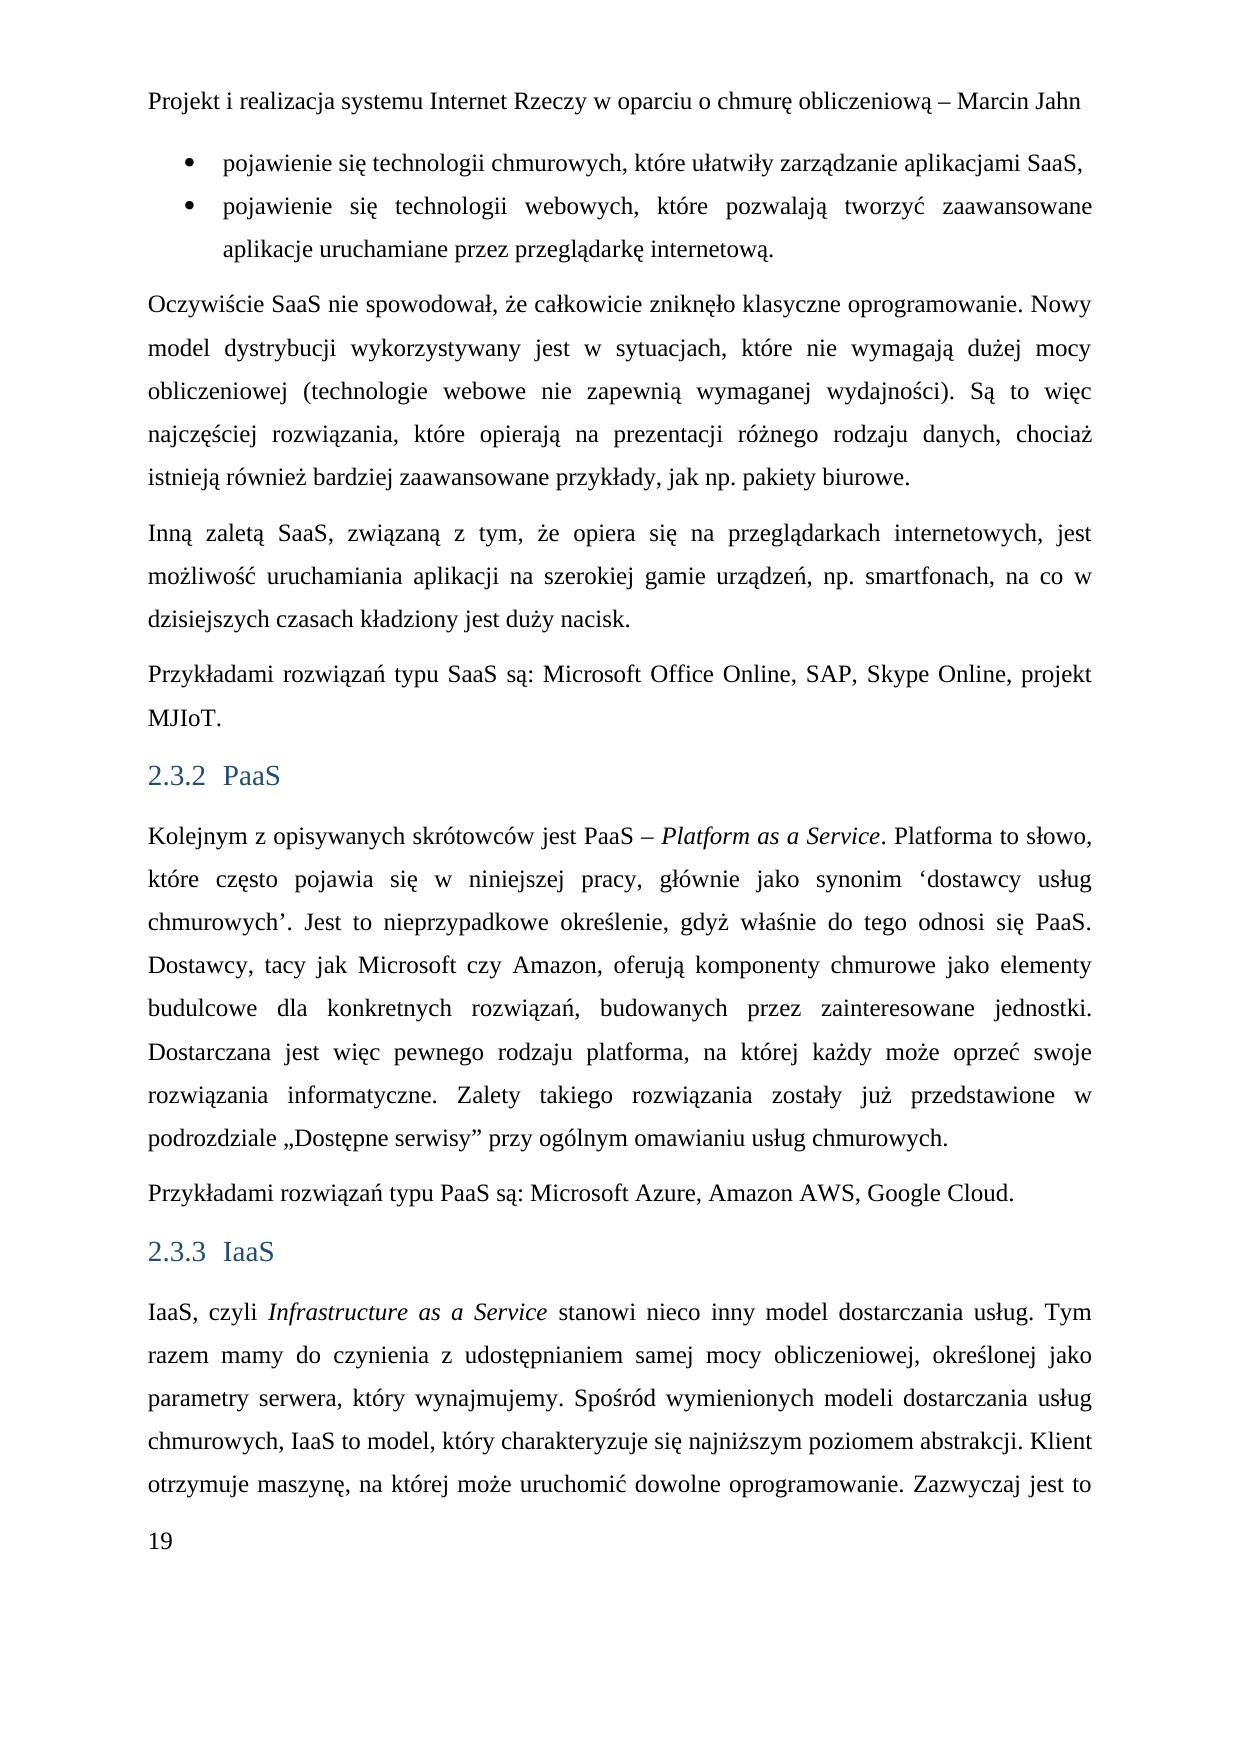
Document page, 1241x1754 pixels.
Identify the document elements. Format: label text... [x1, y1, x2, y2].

list pojawienie się technologii webowych, które pozwalają tworzyć zaawansowane aplikacje uruchamiane przez przeglądarkę internetową. [185, 191, 1093, 263]
list pojawienie się technologii chmurowych, które ułatwiły zarządzanie aplikacjami SaaS, [185, 148, 1093, 176]
text Inną zaletą SaaS, związaną z tym, że opiera się na przeglądarkach internetowych, jest możliwość uruchamiania aplikacji na szerokiej gamie urządzeń, np. smartfonach, na co w dzisiejszych czasach kładziony jest duży nacisk. [148, 518, 1093, 633]
text Przykładami rozwiązań typu SaaS są: Microsoft Office Online, SAP, Skype Online, projekt MJIoT. [148, 659, 1093, 731]
subtitle IaaS [148, 1234, 1093, 1268]
subtitle PaaS [148, 758, 1093, 792]
text Przykładami rozwiązań typu PaaS są: Microsoft Azure, Amazon AWS, Google Cloud. [148, 1178, 1093, 1207]
text Kolejnym z opisywanych skrótowców jest PaaS – Platform as a Service. Platforma to słowo, które często pojawia się w niniejszej pracy, głównie jako synonim ‘dostawcy usług chmurowych’. Jest to nieprzypadkowe określenie, gdyż właśnie do tego odnosi się PaaS. Dostawcy, tacy jak Microsoft czy Amazon, oferują komponenty chmurowe jako elementy budulcowe dla konkretnych rozwiązań, budowanych przez zainteresowane jednostki. Dostarczana jest więc pewnego rodzaju platforma, na której każdy może oprzeć swoje rozwiązania informatyczne. Zalety takiego rozwiązania zostały już przedstawione w podrozdziale „Dostępne serwisy” przy ogólnym omawianiu usług chmurowych. [148, 821, 1093, 1152]
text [148, 1297, 1093, 1498]
text Oczywiście SaaS nie spowodował, że całkowicie zniknęło klasyczne oprogramowanie. Nowy model dystrybucji wykorzystywany jest w sytuacjach, które nie wymagają dużej mocy obliczeniowej (technologie webowe nie zapewnią wymaganej wydajności). Są to więc najczęściej rozwiązania, które opierają na prezentacji różnego rodzaju danych, chociaż istnieją również bardziej zaawansowane przykłady, jak np. pakiety biurowe. [148, 289, 1093, 491]
